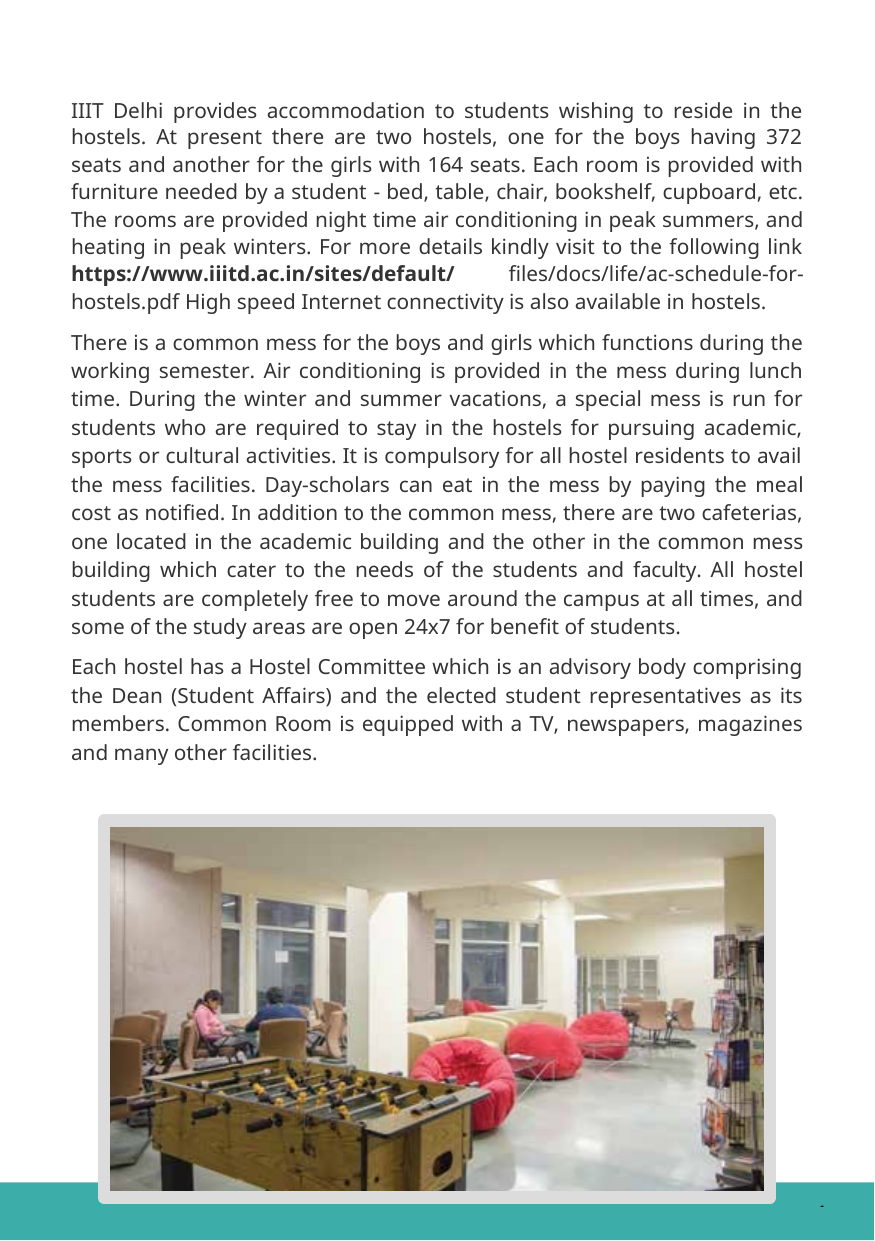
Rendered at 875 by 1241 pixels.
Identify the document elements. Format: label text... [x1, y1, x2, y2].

text Each hostel has a Hostel Committee which is an advisory body comprising the Dean (Student Affairs) and the elected student representatives as its members. Common Room is equipped with a TV, newspapers, magazines and many other facilities. [71, 652, 803, 766]
text There is a common mess for the boys and girls which functions during the working semester. Air conditioning is provided in the mess during lunch time. During the winter and summer vacations, a special mess is run for students who are required to stay in the hostels for pursuing academic, sports or cultural activities. It is compulsory for all hostel residents to avail the mess facilities. Day-scholars can eat in the mess by paying the meal cost as notified. In addition to the common mess, there are two cafeterias, one located in the academic building and the other in the common mess building which cater to the needs of the students and faculty. All hostel students are completely free to move around the campus at all times, and some of the study areas are open 24x7 for benefit of students. [71, 328, 804, 641]
picture [110, 827, 764, 1191]
text IIIT Delhi provides accommodation to students wishing to reside in the hostels. At present there are two hostels, one for the boys having 372 seats and another for the girls with 164 seats. Each room is provided with furniture needed by a student - bed, table, chair, bookshelf, cupboard, etc. The rooms are provided night time air conditioning in peak summers, and heating in peak winters. For more details kindly visit to the following link https://www.iiitd.ac.in/sites/default/ files/docs/life/ac-schedule-for-hostels.pdf High speed Internet connectivity is also available in hostels. [71, 96, 804, 315]
